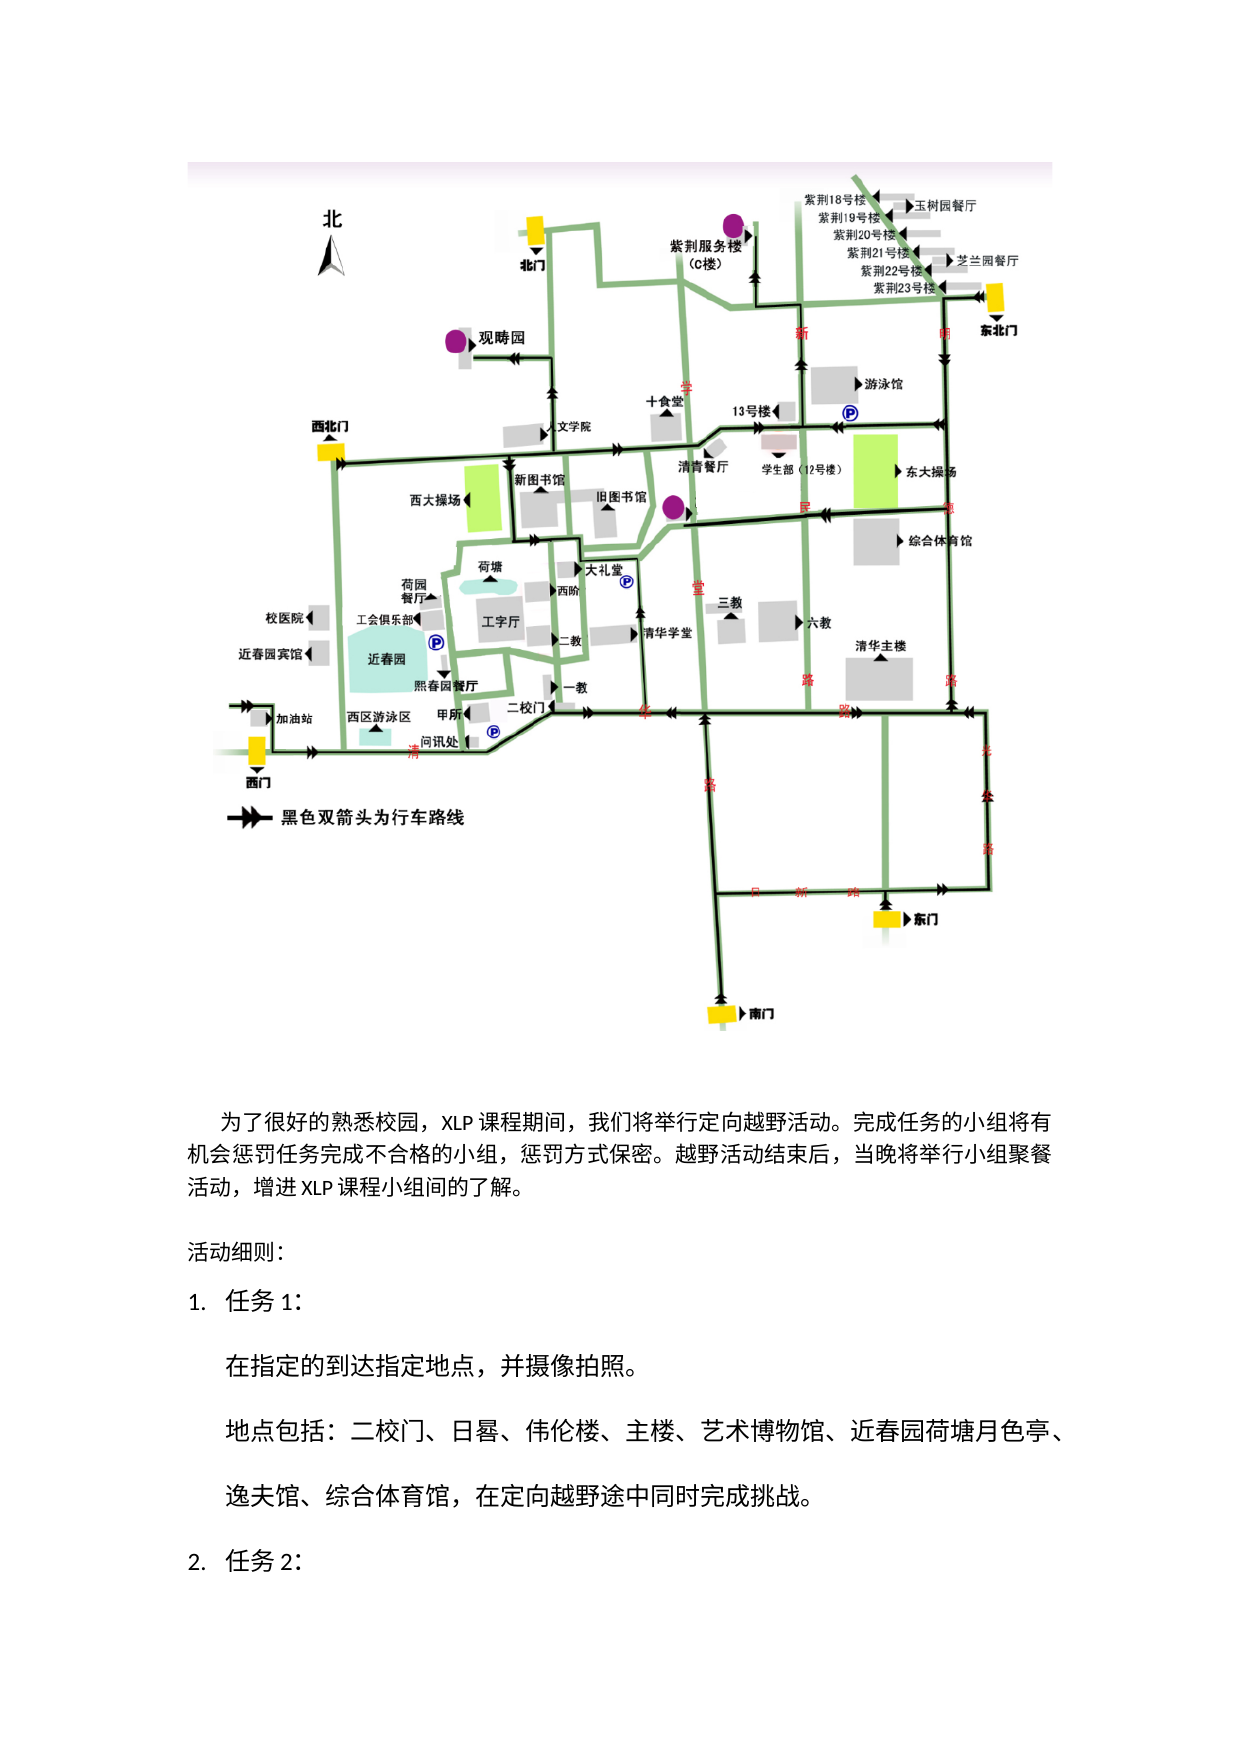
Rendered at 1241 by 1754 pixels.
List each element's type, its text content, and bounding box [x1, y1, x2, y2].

picture [187, 162, 1053, 1031]
text 活动细则： [187, 1234, 1053, 1267]
text 为了很好的熟悉校园，XLP课程期间，我们将举行定向越野活动。完成任务的小组将有机会惩罚任务完成不合格的小组，惩罚方式保密。越野活动结束后，当晚将举行小组聚餐活动，增进XLP课程小组间的了解。 [187, 1104, 1053, 1202]
text 在指定的到达指定地点，并摄像拍照。 [225, 1332, 1053, 1397]
list 任务2： [187, 1527, 1053, 1592]
list 任务1： [187, 1267, 1053, 1332]
text 地点包括：二校门、日晷、伟伦楼、主楼、艺术博物馆、近春园荷塘月色亭、逸夫馆、综合体育馆，在定向越野途中同时完成挑战。 [225, 1397, 1053, 1527]
